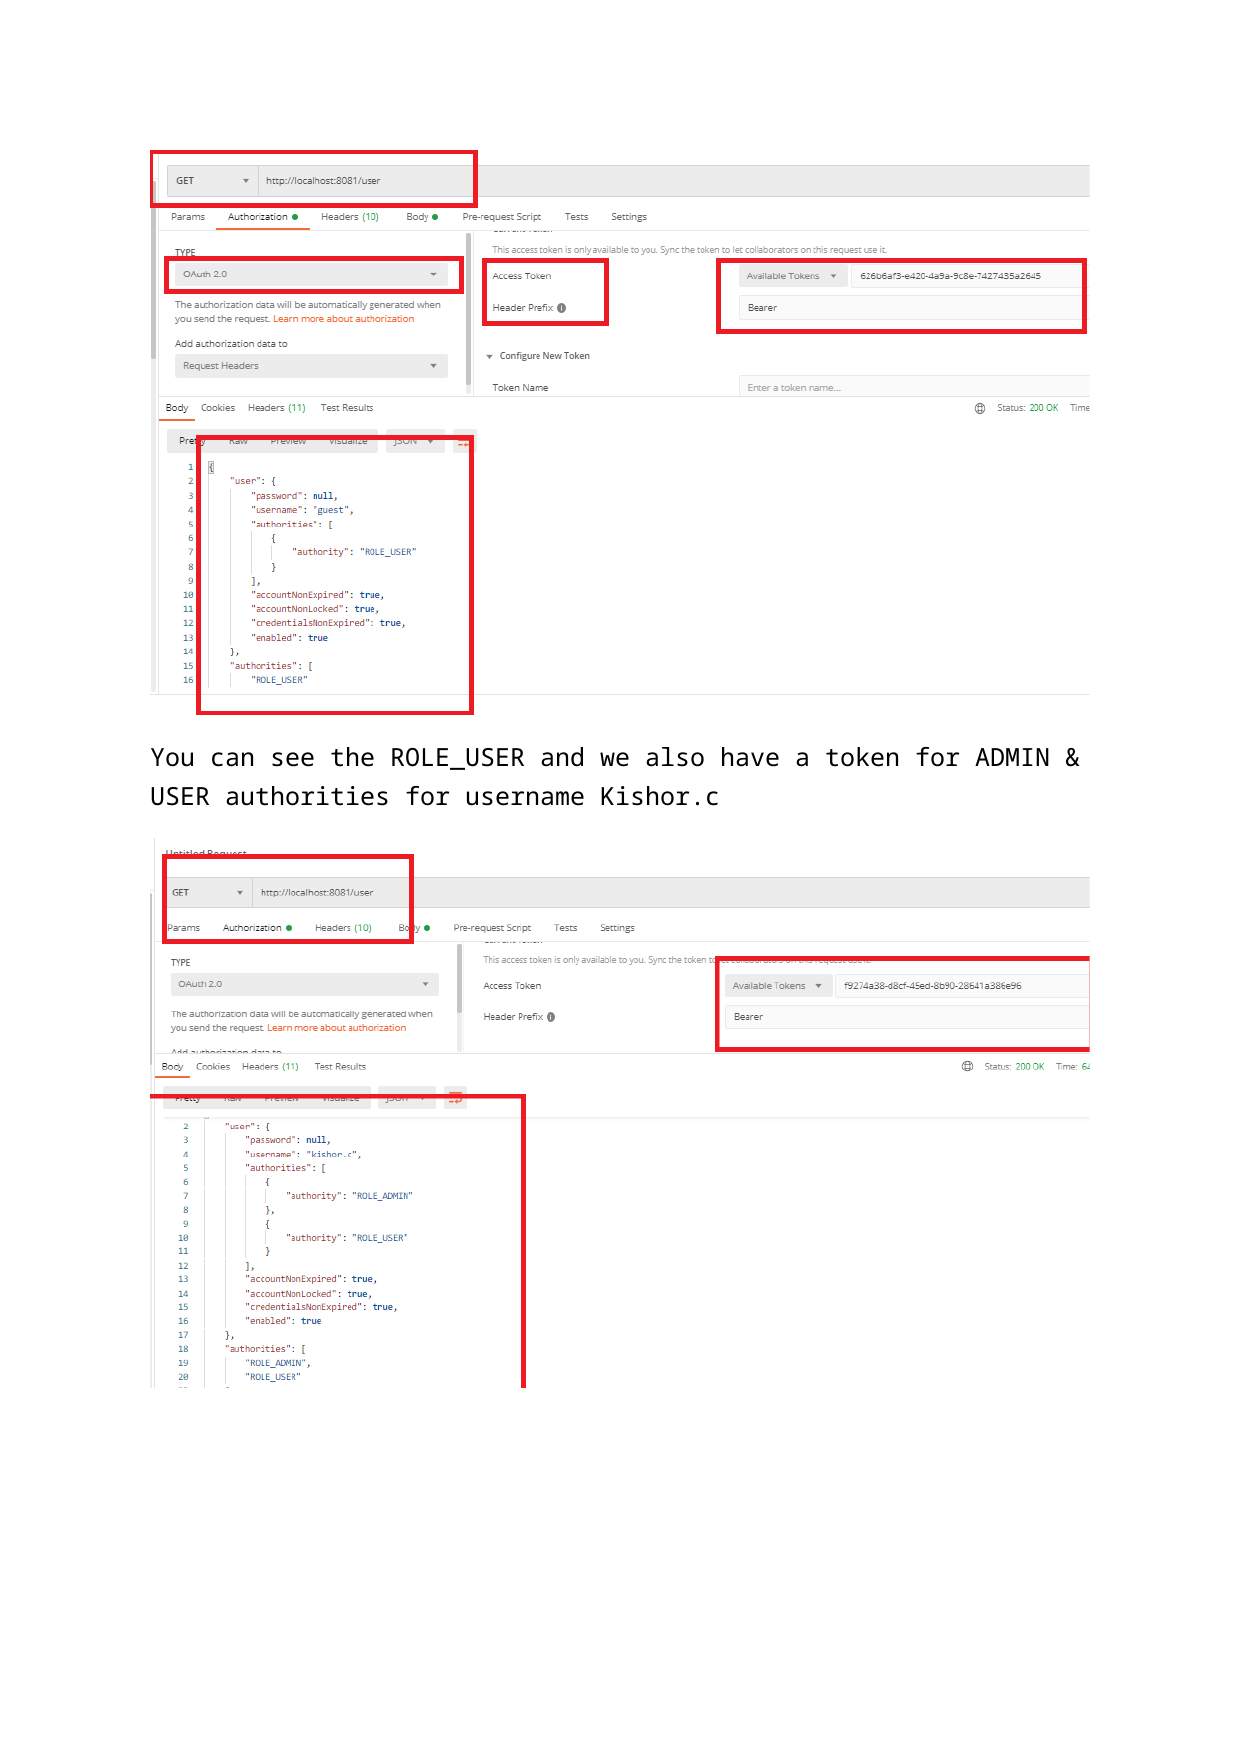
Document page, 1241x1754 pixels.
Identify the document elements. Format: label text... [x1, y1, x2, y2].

picture [150, 150, 1090, 715]
picture [150, 838, 1090, 1388]
text You can see the ROLE_USER and we also have a token for ADMIN & USER authorities for username Kishor.c [150, 739, 1090, 813]
